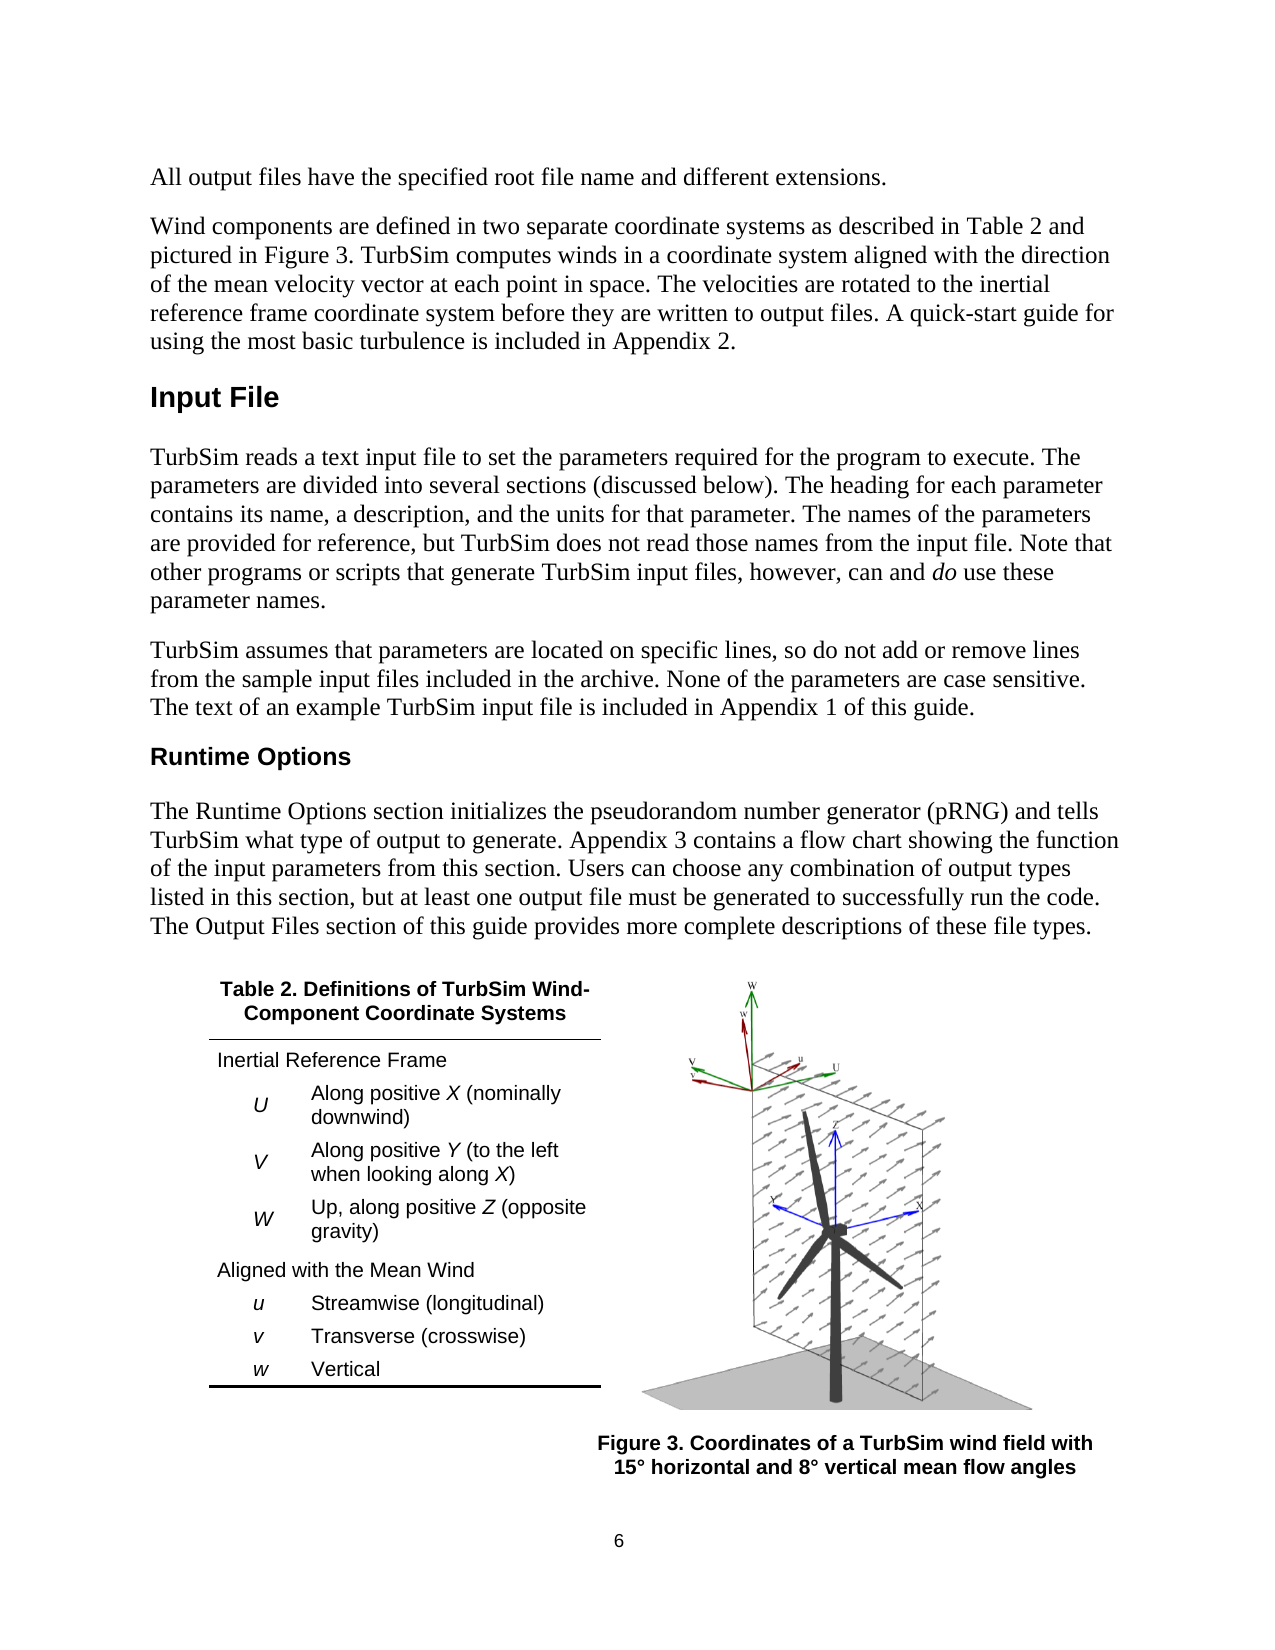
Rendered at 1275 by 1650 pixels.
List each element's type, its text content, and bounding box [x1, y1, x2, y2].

text Runtime Options [150, 742, 1125, 771]
text TurbSim assumes that parameters are located on specific lines, so do not add or remove lines from the sample input files included in the archive. None of the parameters are case sensitive. The text of an example TurbSim input file is included in Appendix A of this guide. [150, 635, 1125, 721]
text All output files have the specified root file name and different extensions. [150, 162, 1125, 191]
text Input File [150, 380, 1125, 414]
picture [621, 975, 1069, 1410]
text TurbSim reads a text input file to set the parameters required for the program to execute. The parameters are divided into several sections (discussed below). The heading for each parameter contains its name, a description, and the units for that parameter. The names of the parameters are provided for reference, but TurbSim does not read those names from the input file. Note that other programs or scripts that generate TurbSim input files, however, can and do use these parameter names. [150, 442, 1125, 614]
text The Runtime Options section initializes the pseudorandom number generator (pRNG) and tells TurbSim what type of output to generate. Appendix C contains a flow chart showing the function of the input parameters from this section. Users can choose any combination of output types listed in this section, but at least one output file must be generated to successfully run the code. The Output Files section of this guide provides more complete descriptions of these file types. [150, 796, 1125, 940]
text Wind components are defined in two separate coordinate systems as described in Table 2 and pictured in Figure 3. TurbSim computes winds in a coordinate system aligned with the direction of the mean velocity vector at each point in space. The velocities are rotated to the inertial reference frame coordinate system before they are written to output files. A quick-start guide for using the most basic turbulence is included in Appendix B. [150, 211, 1125, 355]
